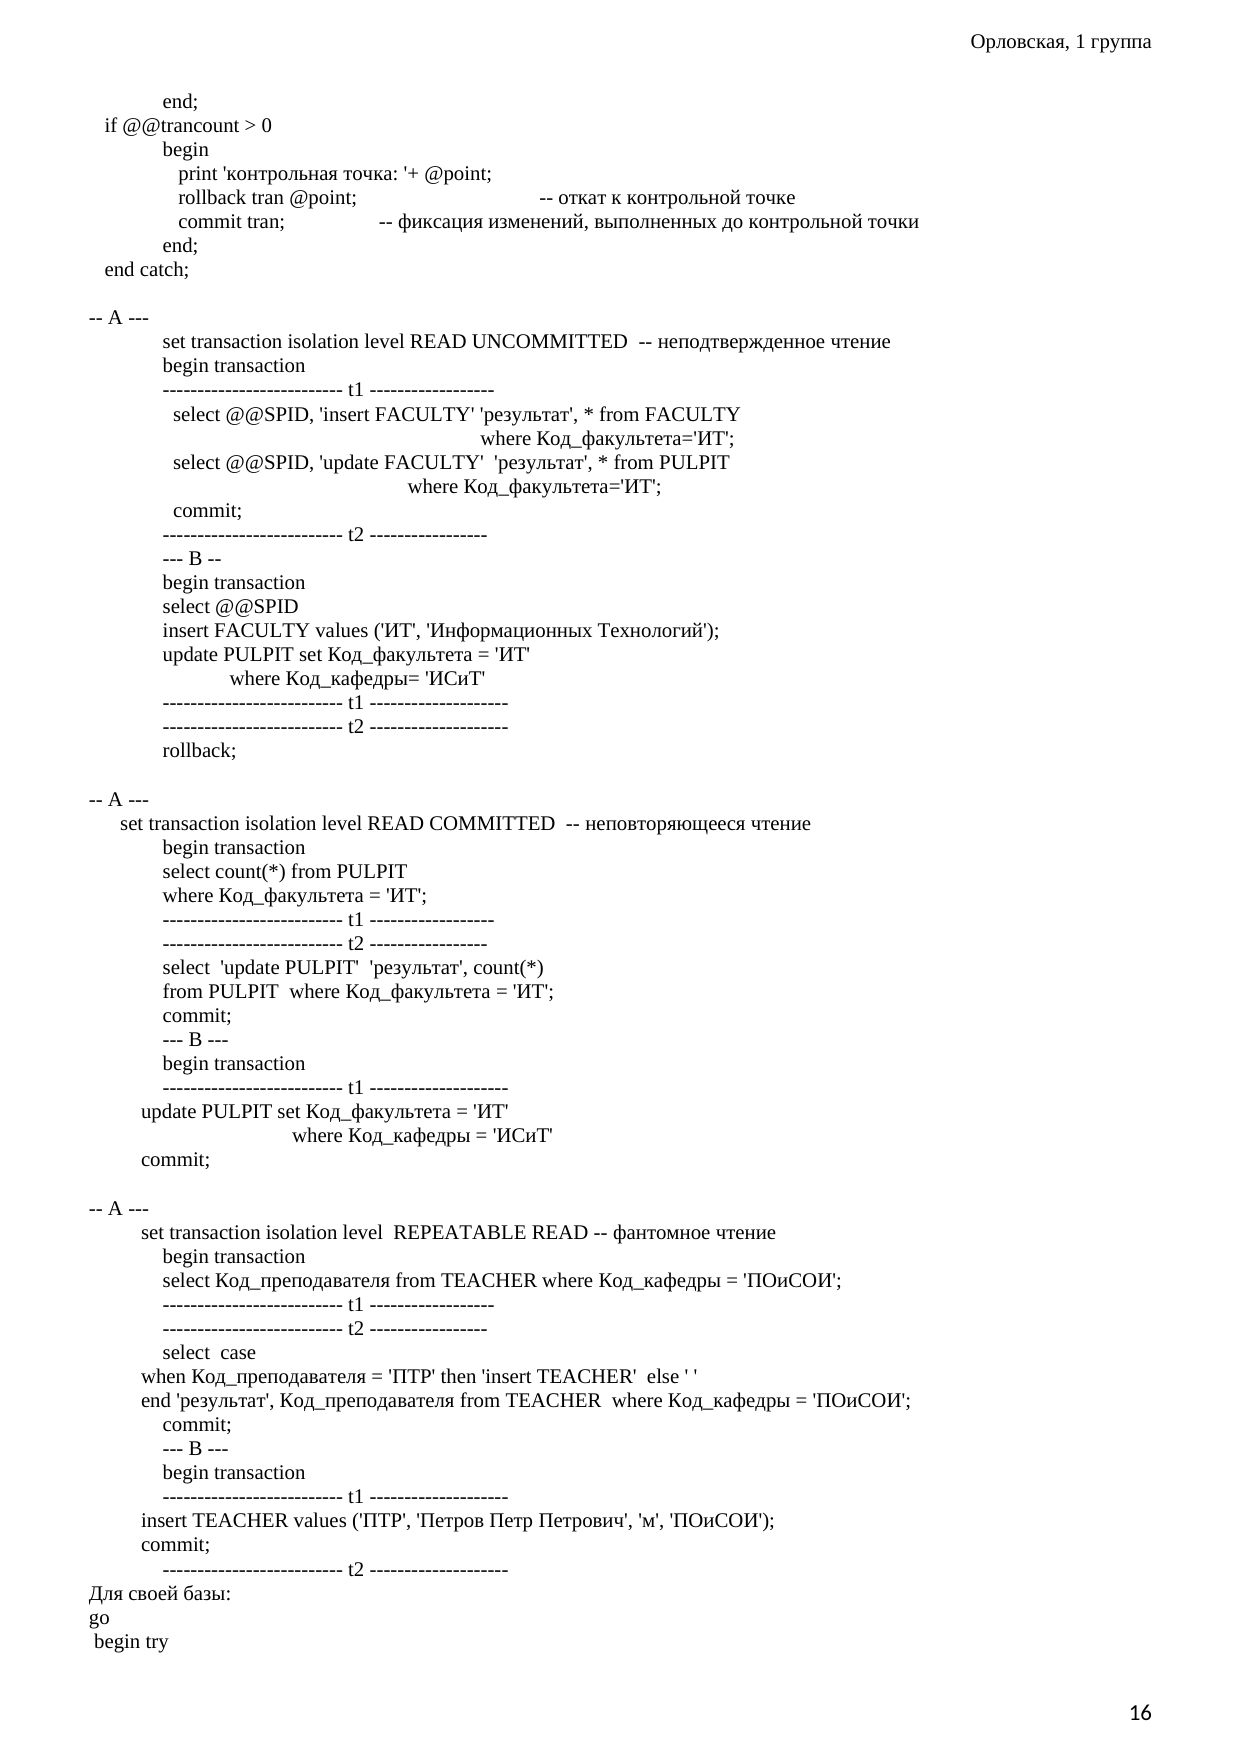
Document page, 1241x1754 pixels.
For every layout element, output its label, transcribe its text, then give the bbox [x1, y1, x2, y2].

text -------------------------- t1 ------------------ [89, 907, 1152, 931]
text update PULPIT set Код_факультета = 'ИТ' [89, 642, 1152, 666]
text when Код_преподавателя = 'ПТР' then 'insert TEACHER' else ' ' [89, 1364, 1152, 1388]
text begin transaction [89, 570, 1152, 594]
text commit; [89, 1003, 1152, 1027]
text -- A --- [89, 786, 1152, 811]
text where Код_факультета='ИТ'; [89, 426, 1152, 449]
text select @@SPID, 'insert FACULTY' 'результат', * from FACULTY [89, 401, 1152, 426]
text select 'update PULPIT' 'результат', count(*) [89, 955, 1152, 979]
text commit; [89, 498, 1152, 522]
text -- A --- [89, 1196, 1152, 1219]
text insert FACULTY values ('ИТ', 'Информационных Технологий'); [89, 618, 1152, 642]
text -------------------------- t1 ------------------ [89, 377, 1152, 401]
text -------------------------- t1 -------------------- [89, 690, 1152, 714]
text commit; [89, 1147, 1152, 1171]
text end 'результат', Код_преподавателя from TEACHER where Код_кафедры = 'ПОиСОИ'; [89, 1388, 1152, 1412]
text commit; [89, 1412, 1152, 1436]
text select @@SPID [89, 594, 1152, 618]
text where Код_факультета = 'ИТ'; [89, 883, 1152, 907]
text select @@SPID, 'update FACULTY' 'результат', * from PULPIT [89, 449, 1152, 474]
text insert TEACHER values ('ПТР', 'Петров Петр Петрович', 'м', 'ПОиСОИ'); [89, 1508, 1152, 1532]
text -------------------------- t2 -------------------- [89, 714, 1152, 738]
text if @@trancount > 0 [89, 113, 1152, 137]
text where Код_факультета='ИТ'; [89, 474, 1152, 498]
text rollback tran @point; -- откат к контрольной точке [89, 185, 1152, 209]
text commit tran; -- фиксация изменений, выполненных до контрольной точки [89, 209, 1152, 233]
text begin [89, 137, 1152, 161]
text print 'контрольная точка: '+ @point; [89, 161, 1152, 185]
text where Код_кафедры = 'ИСиТ' [89, 1123, 1152, 1147]
text -------------------------- t2 ----------------- [89, 931, 1152, 955]
text -------------------------- t2 -------------------- [89, 1556, 1152, 1581]
text Для своей базы: [89, 1581, 1152, 1604]
text select case [89, 1340, 1152, 1364]
text --- B -- [89, 546, 1152, 570]
text -------------------------- t2 ----------------- [89, 522, 1152, 546]
text set transaction isolation level REPEATABLE READ -- фантомное чтение [89, 1219, 1152, 1244]
text begin transaction [89, 1051, 1152, 1075]
text --- B --- [89, 1436, 1152, 1460]
text set transaction isolation level READ COMMITTED -- неповторяющееся чтение [89, 811, 1152, 834]
text -- A --- [89, 305, 1152, 329]
text --- B --- [89, 1027, 1152, 1051]
text begin transaction [89, 1244, 1152, 1268]
text from PULPIT where Код_факультета = 'ИТ'; [89, 979, 1152, 1003]
text end catch; [89, 257, 1152, 281]
text end; [89, 233, 1152, 257]
text commit; [89, 1532, 1152, 1556]
text update PULPIT set Код_факультета = 'ИТ' [89, 1099, 1152, 1123]
text select Код_преподавателя from TEACHER where Код_кафедры = 'ПОиСОИ'; [89, 1268, 1152, 1292]
text begin try [89, 1629, 1152, 1653]
text select count(*) from PULPIT [89, 859, 1152, 883]
text begin transaction [89, 834, 1152, 859]
text where Код_кафедры= 'ИСиТ' [89, 666, 1152, 690]
text end; [89, 89, 1152, 113]
text set transaction isolation level READ UNCOMMITTED -- неподтвержденное чтение [89, 329, 1152, 353]
text -------------------------- t1 -------------------- [89, 1484, 1152, 1508]
text go [89, 1604, 1152, 1629]
text rollback; [89, 738, 1152, 762]
text -------------------------- t1 -------------------- [89, 1075, 1152, 1099]
text -------------------------- t2 ----------------- [89, 1316, 1152, 1340]
text -------------------------- t1 ------------------ [89, 1292, 1152, 1316]
text begin transaction [89, 1460, 1152, 1484]
text begin transaction [89, 353, 1152, 377]
